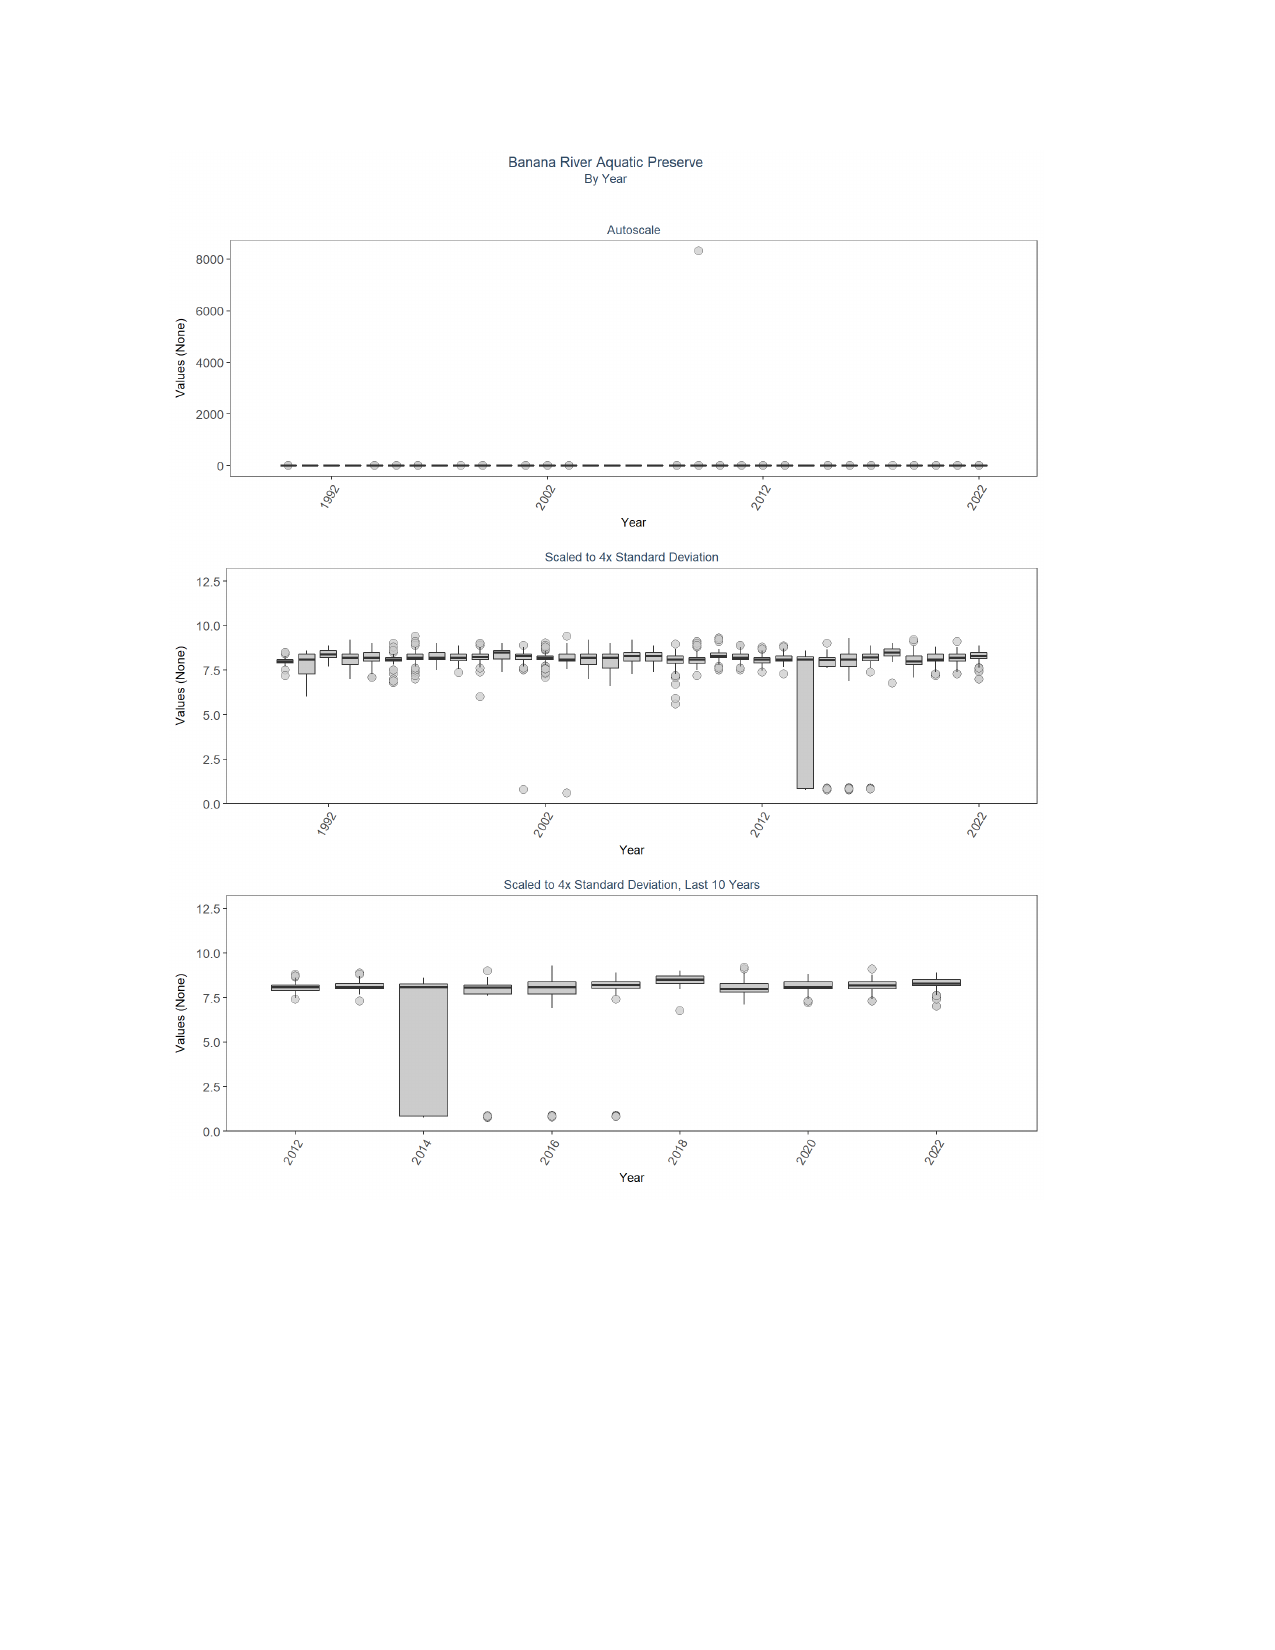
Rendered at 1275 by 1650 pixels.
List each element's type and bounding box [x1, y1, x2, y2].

picture [168, 150, 1044, 1200]
